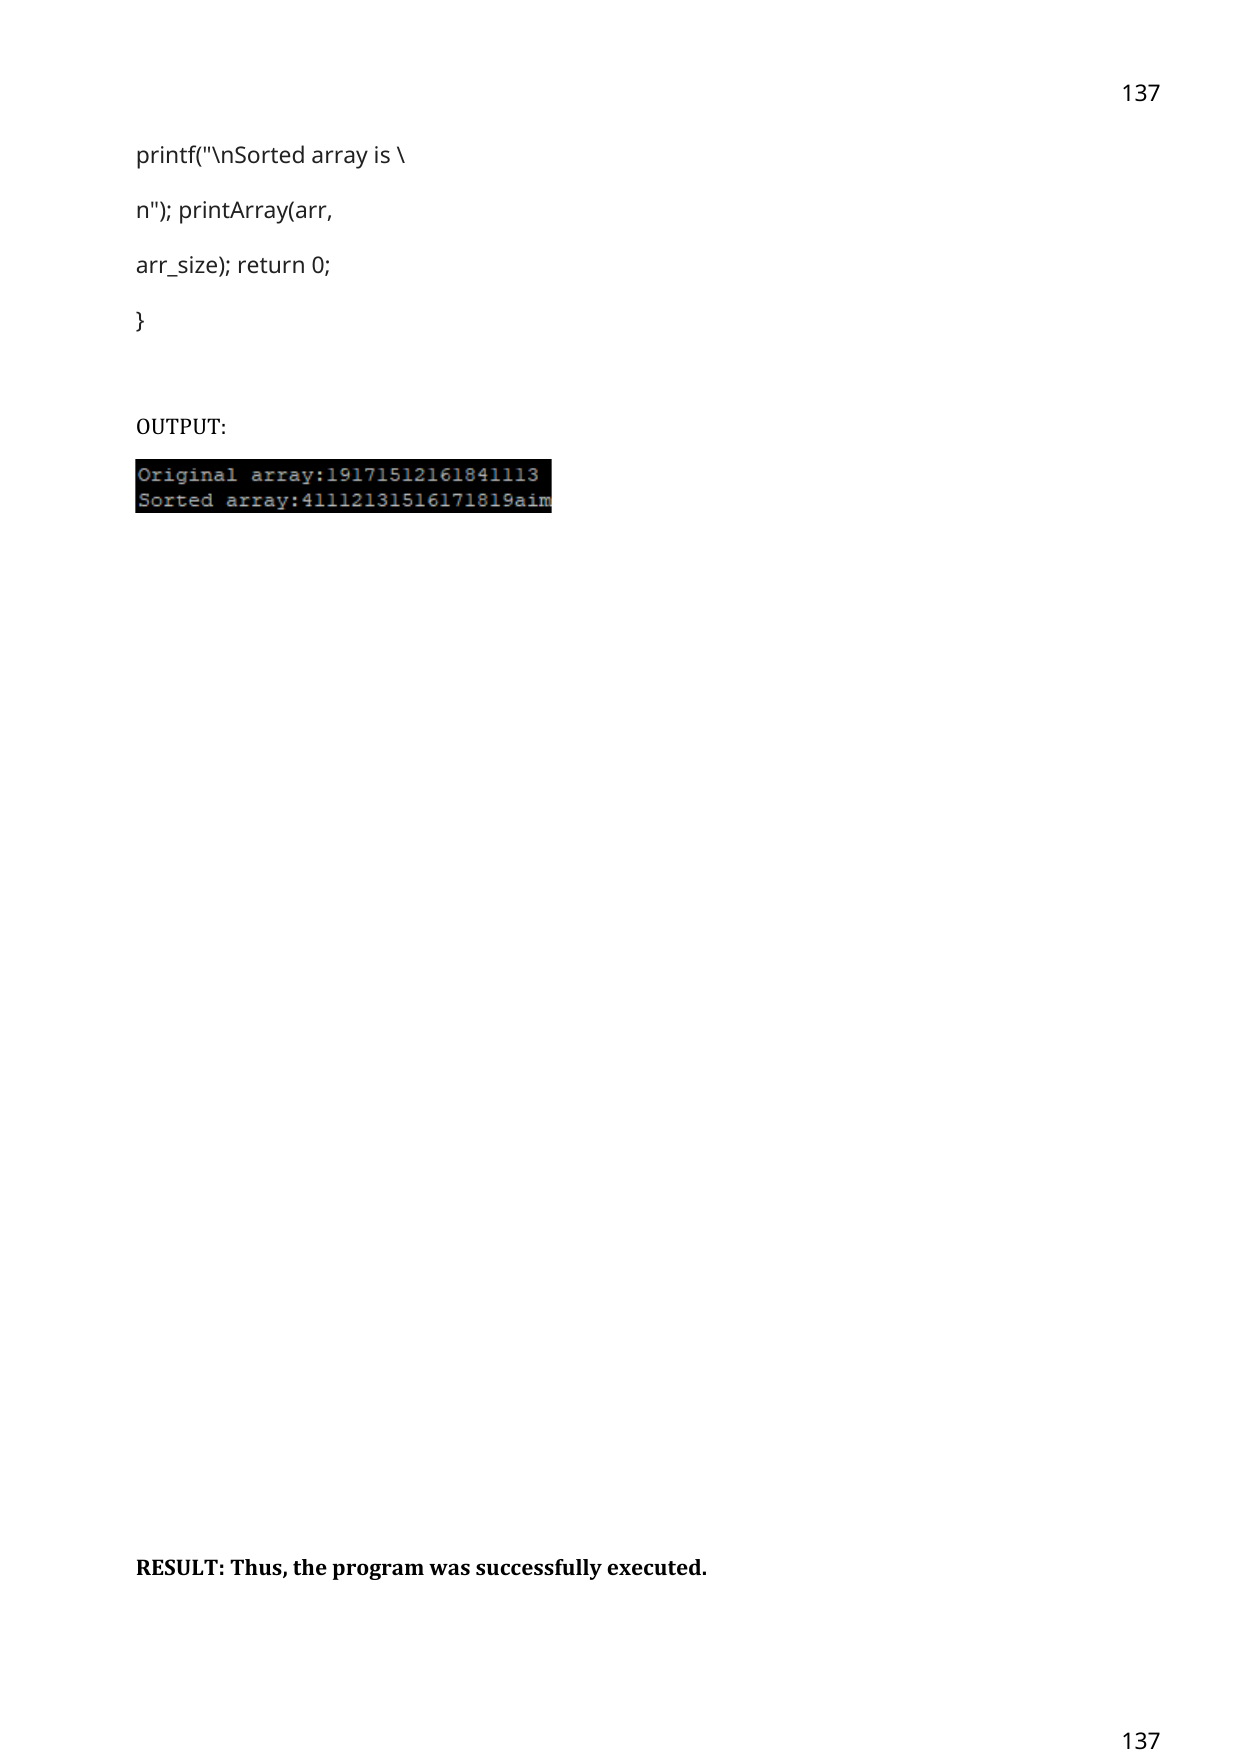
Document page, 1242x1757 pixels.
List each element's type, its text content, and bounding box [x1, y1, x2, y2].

picture [135, 459, 552, 513]
text RESULT: Thus, the program was successfully executed. [136, 1553, 1160, 1580]
text } [136, 304, 1160, 336]
text OUTPUT: [136, 412, 1160, 439]
text printf("\nSorted array is \n"); printArray(arr, arr_size); return 0; [136, 139, 431, 280]
